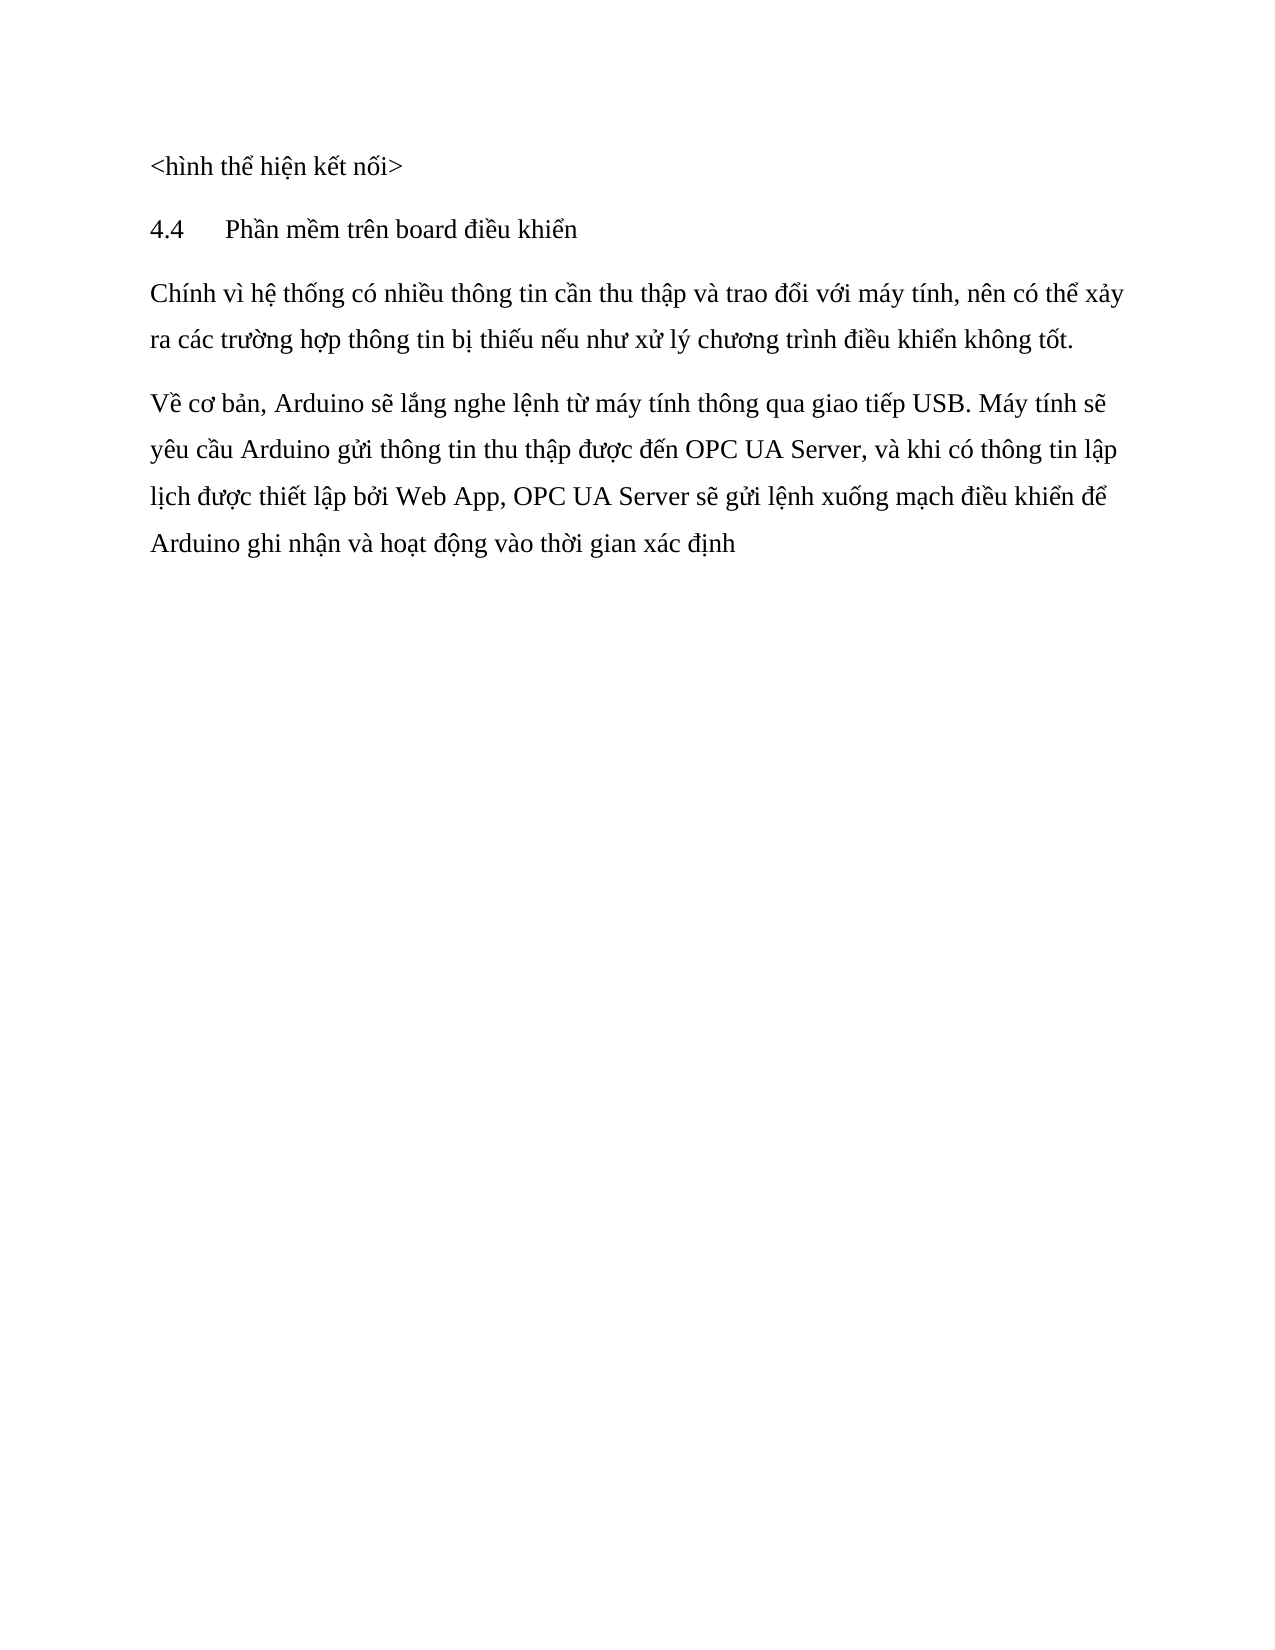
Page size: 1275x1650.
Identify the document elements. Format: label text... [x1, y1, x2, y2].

text Chính vì hệ thống có nhiều thông tin cần thu thập và trao đổi với máy tính, nên có thể xảy ra các trường hợp thông tin bị thiếu nếu như xử lý chương trình điều khiển không tốt. [150, 277, 1125, 354]
text <hình thể hiện kết nối> [150, 150, 1125, 181]
text 4.4 Phần mềm trên board điều khiển [150, 213, 1125, 244]
text Về cơ bản, Arduino sẽ lắng nghe lệnh từ máy tính thông qua giao tiếp USB. Máy tính sẽ yêu cầu Arduino gửi thông tin thu thập được đến OPC UA Server, và khi có thông tin lập lịch được thiết lập bởi Web App, OPC UA Server sẽ gửi lệnh xuống mạch điều khiển để Arduino ghi nhận và hoạt động vào thời gian xác định [150, 387, 1125, 558]
